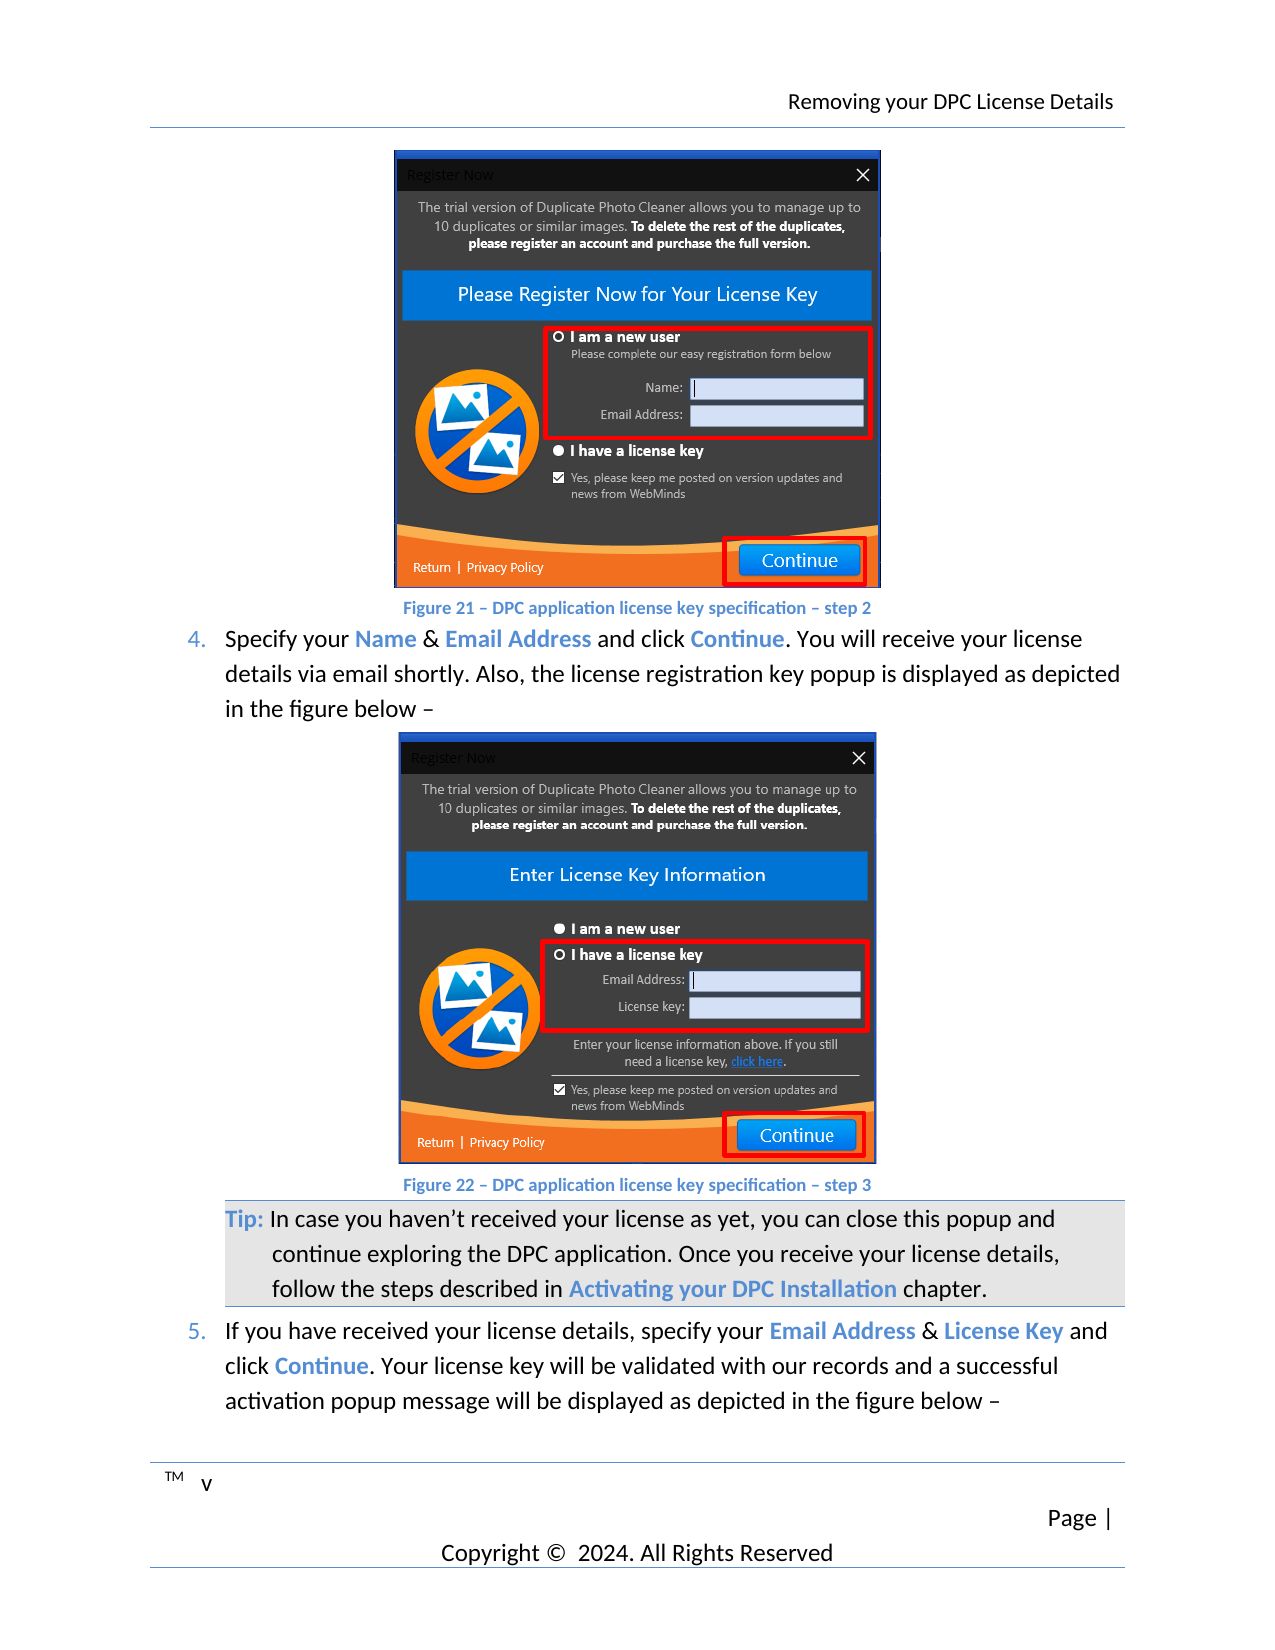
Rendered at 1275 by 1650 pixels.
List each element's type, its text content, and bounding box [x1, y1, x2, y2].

list If you have received your license details, specify your Email Address & License Key and click Continue. Your license key will be validated with our records and a successful activation popup message will be displayed as depicted in the figure below – [187, 1315, 1125, 1416]
text Tip: In case you haven’t received your license as yet, you can close this popup and continue exploring the DPC application. Once you receive your license details, follow the steps described in Activating your DPC Installation chapter. [225, 1201, 1125, 1306]
list Specify your Name & Email Address and click Continue. You will receive your license details via email shortly. Also, the license registration key popup is displayed as depicted in the figure below – [187, 624, 1125, 724]
picture [398, 732, 877, 1164]
picture [394, 150, 881, 588]
text Figure 22 – DPC application license key specification – step 3 [150, 1173, 1125, 1196]
text Figure 21 – DPC application license key specification – step 2 [150, 597, 1125, 619]
